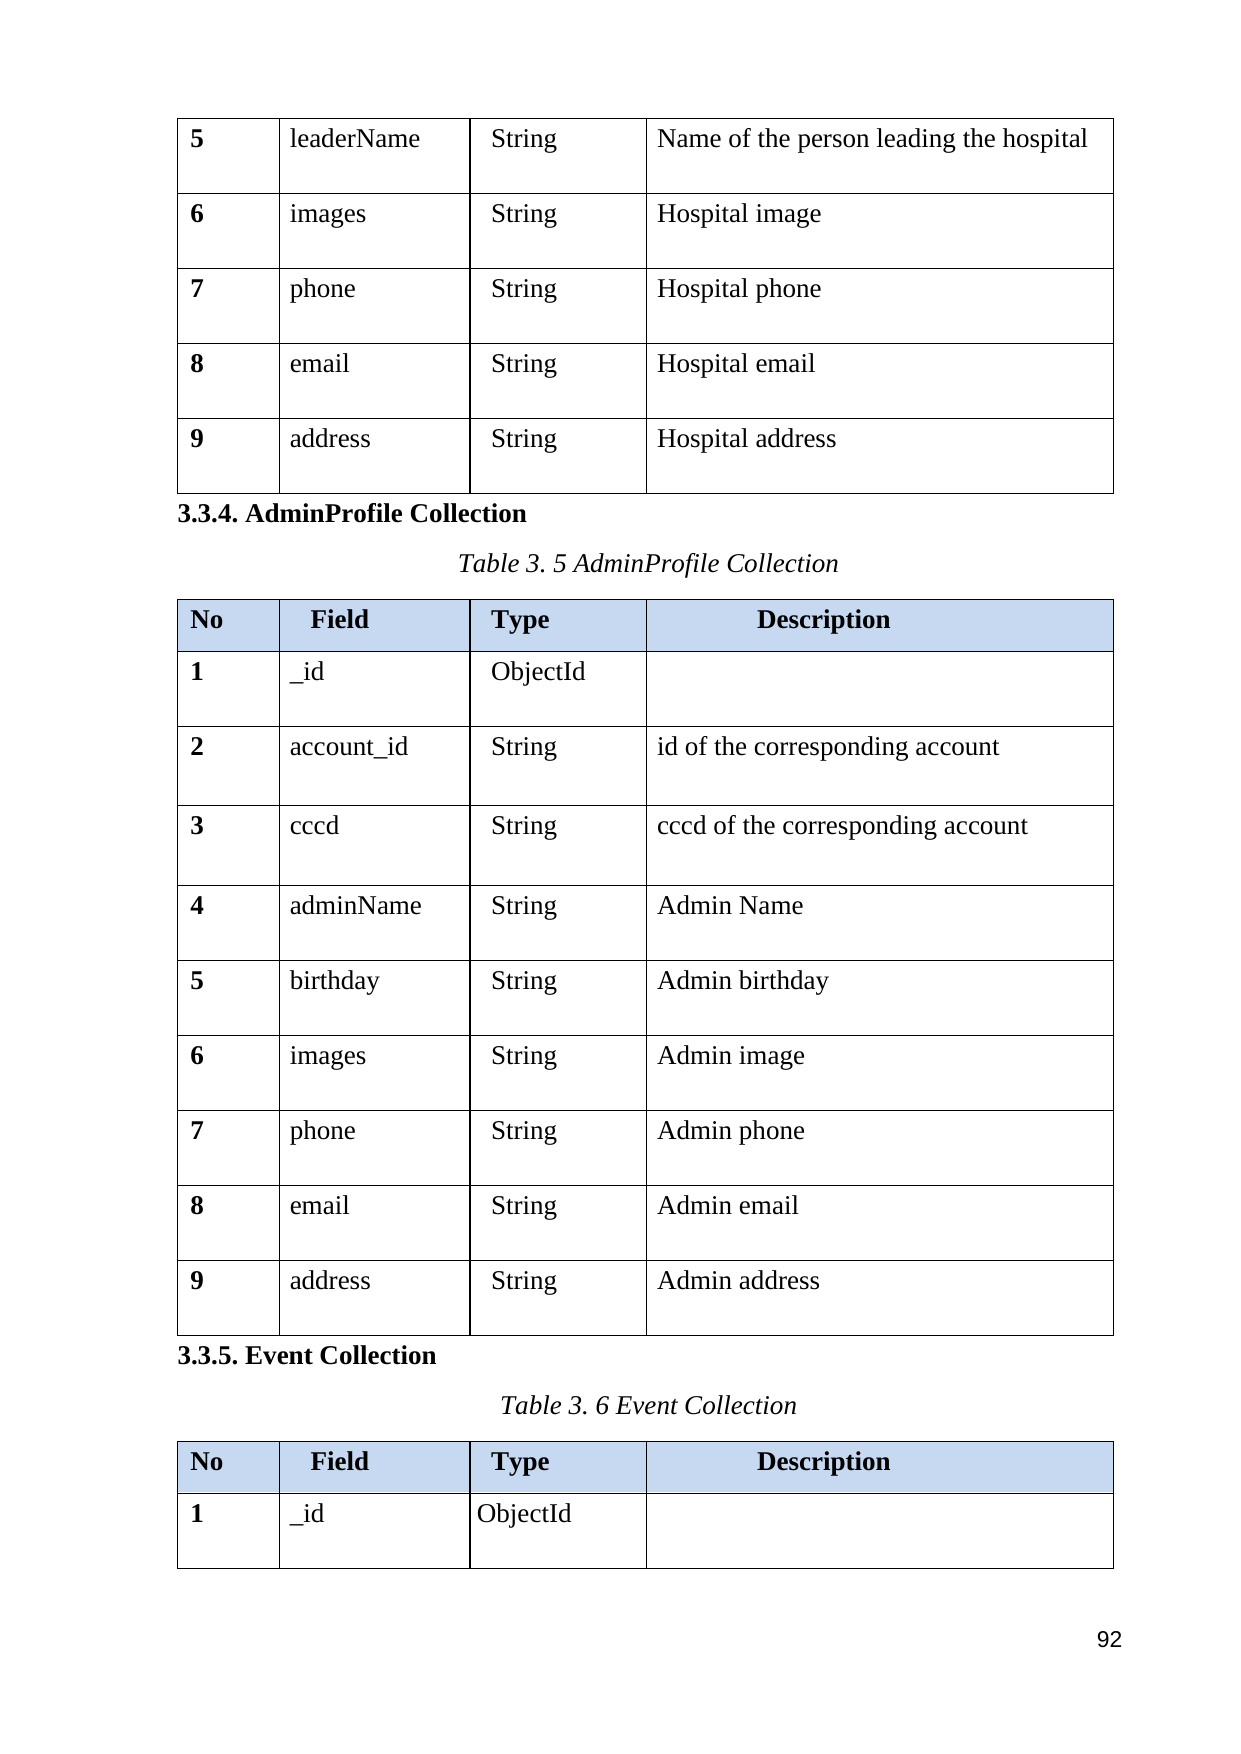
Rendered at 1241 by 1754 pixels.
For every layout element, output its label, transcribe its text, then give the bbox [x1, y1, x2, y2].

table_cell String [471, 1036, 646, 1110]
table_cell String [471, 806, 646, 885]
table_cell Hospital phone [647, 269, 1113, 343]
table_cell Name of the person leading the hospital [647, 119, 1113, 193]
table_cell 4 [178, 886, 279, 960]
table_cell _id [280, 652, 469, 726]
table_header Field [280, 1442, 469, 1492]
table_cell images [280, 1036, 469, 1110]
table_cell account_id [280, 727, 469, 805]
table_cell String [471, 727, 646, 805]
table_cell address [280, 1261, 469, 1335]
table_cell email [280, 1186, 469, 1260]
table_cell String [471, 419, 646, 493]
table_cell Admin Name [647, 886, 1113, 960]
table_header Type [471, 600, 646, 651]
table_cell 1 [178, 652, 279, 726]
table_cell address [280, 419, 469, 493]
table_cell Hospital image [647, 194, 1113, 268]
table_cell Hospital email [647, 344, 1113, 418]
table_cell Admin phone [647, 1111, 1113, 1185]
table_cell id of the corresponding account [647, 727, 1113, 805]
table_cell String [471, 194, 646, 268]
table_cell 3 [178, 806, 279, 885]
table_cell 8 [178, 1186, 279, 1260]
table_cell phone [280, 1111, 469, 1185]
table_cell String [471, 1186, 646, 1260]
table_cell 5 [178, 961, 279, 1035]
table_cell String [471, 119, 646, 193]
table_cell String [471, 1111, 646, 1185]
table_cell String [471, 269, 646, 343]
table_cell images [280, 194, 469, 268]
table_cell 1 [178, 1494, 279, 1567]
table_cell ObjectId [471, 652, 646, 726]
subtitle 3.3.5. Event Collection [177, 1339, 1122, 1370]
table_cell 7 [178, 1111, 279, 1185]
table_cell Admin email [647, 1186, 1113, 1260]
table_cell String [471, 1261, 646, 1335]
table_cell 2 [178, 727, 279, 805]
table_cell [647, 652, 1113, 726]
table_header Description [647, 1442, 1113, 1492]
table_cell Admin address [647, 1261, 1113, 1335]
table_cell [647, 1494, 1113, 1567]
table_header Description [647, 600, 1113, 651]
table_cell adminName [280, 886, 469, 960]
table_cell Admin image [647, 1036, 1113, 1110]
table_cell String [471, 886, 646, 960]
table_cell ObjectId [471, 1494, 646, 1567]
text Table 3. 6 Event Collection [177, 1389, 1122, 1420]
table_cell 6 [178, 194, 279, 268]
table_cell leaderName [280, 119, 469, 193]
table_header No [178, 600, 279, 651]
subtitle 3.3.4. AdminProfile Collection [177, 497, 1122, 528]
table_header Type [471, 1442, 646, 1492]
text Table 3. 5 AdminProfile Collection [177, 547, 1122, 578]
table_cell String [471, 344, 646, 418]
table_cell birthday [280, 961, 469, 1035]
table_cell 7 [178, 269, 279, 343]
table_cell email [280, 344, 469, 418]
table_cell 6 [178, 1036, 279, 1110]
table_cell cccd [280, 806, 469, 885]
table_cell String [471, 961, 646, 1035]
table_cell phone [280, 269, 469, 343]
table_cell Admin birthday [647, 961, 1113, 1035]
table_header No [178, 1442, 279, 1492]
table_header Field [280, 600, 469, 651]
table_cell 9 [178, 1261, 279, 1335]
table_cell Hospital address [647, 419, 1113, 493]
table_cell 5 [178, 119, 279, 193]
table_cell _id [280, 1494, 469, 1567]
table_cell 8 [178, 344, 279, 418]
table_cell 9 [178, 419, 279, 493]
table_cell cccd of the corresponding account [647, 806, 1113, 885]
